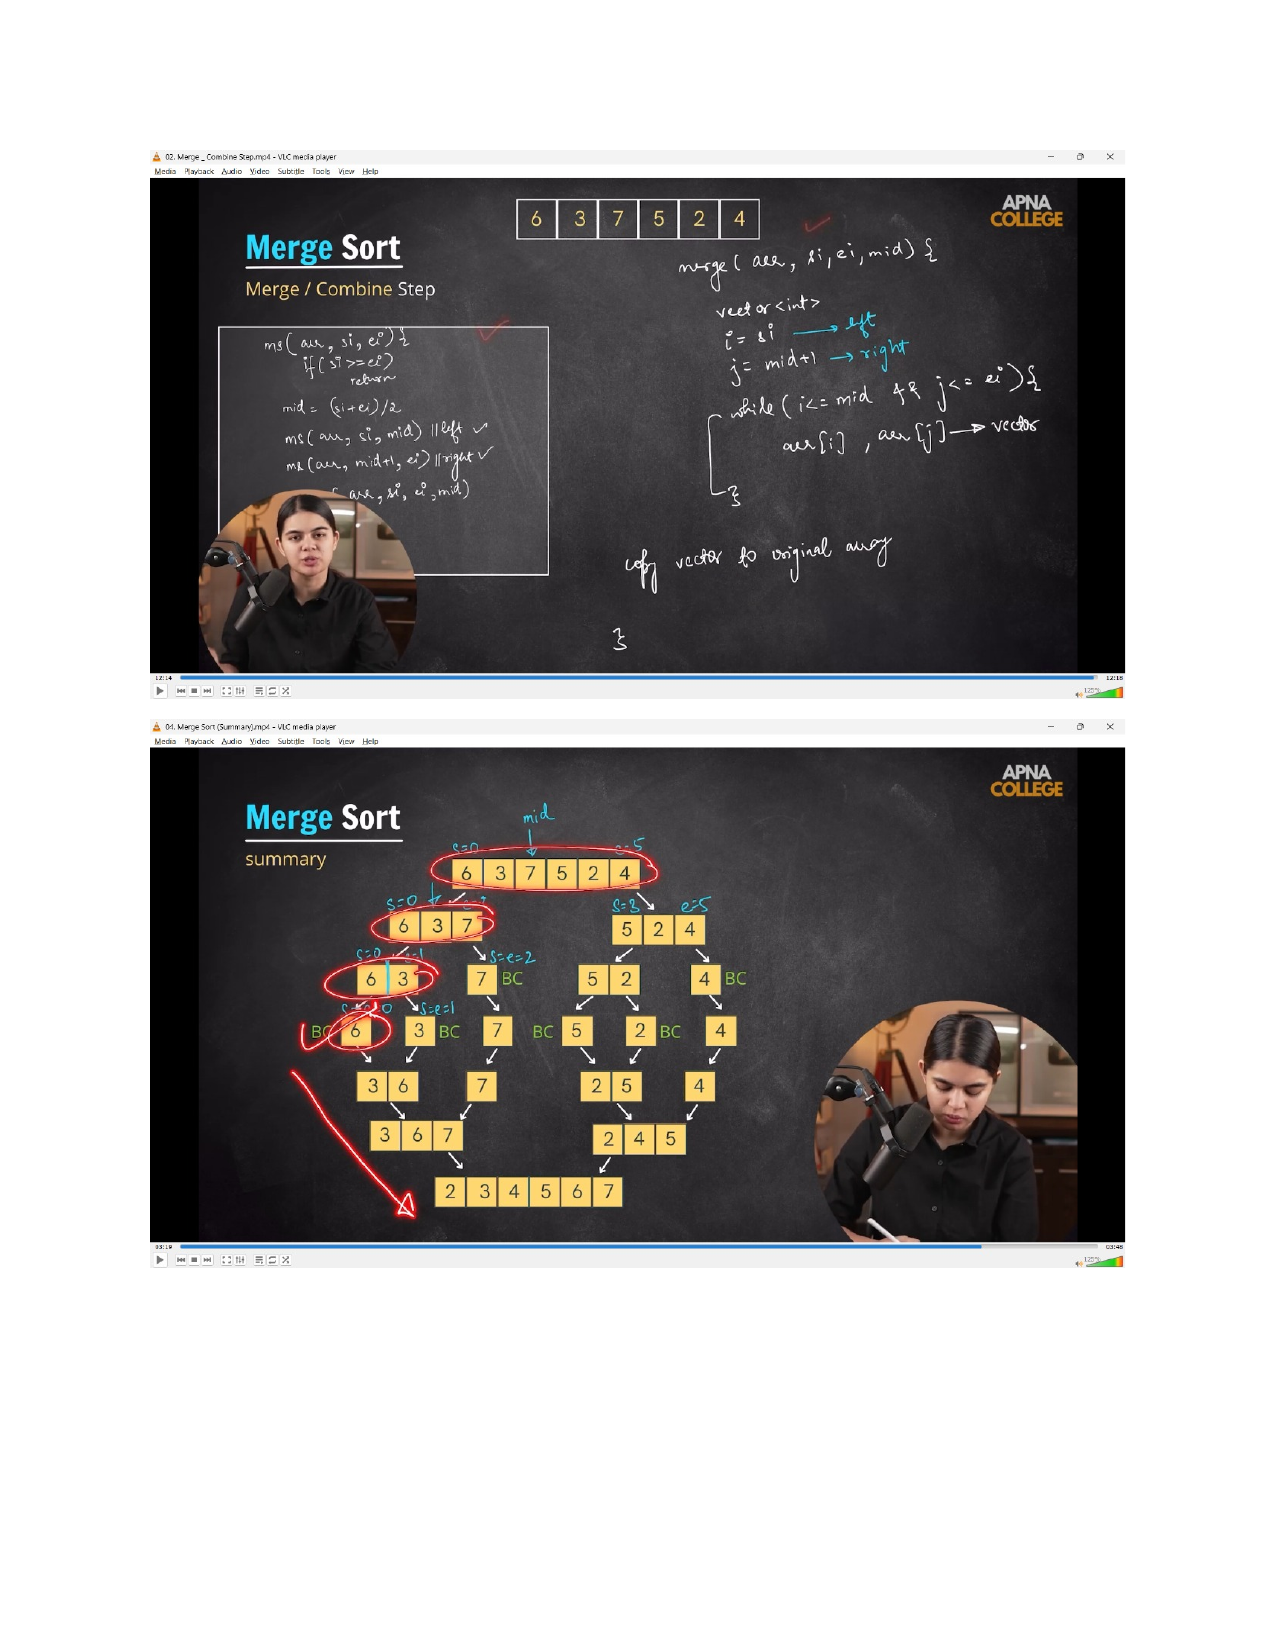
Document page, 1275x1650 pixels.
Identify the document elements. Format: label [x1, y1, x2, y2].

picture [150, 719, 1125, 1268]
picture [150, 150, 1125, 699]
